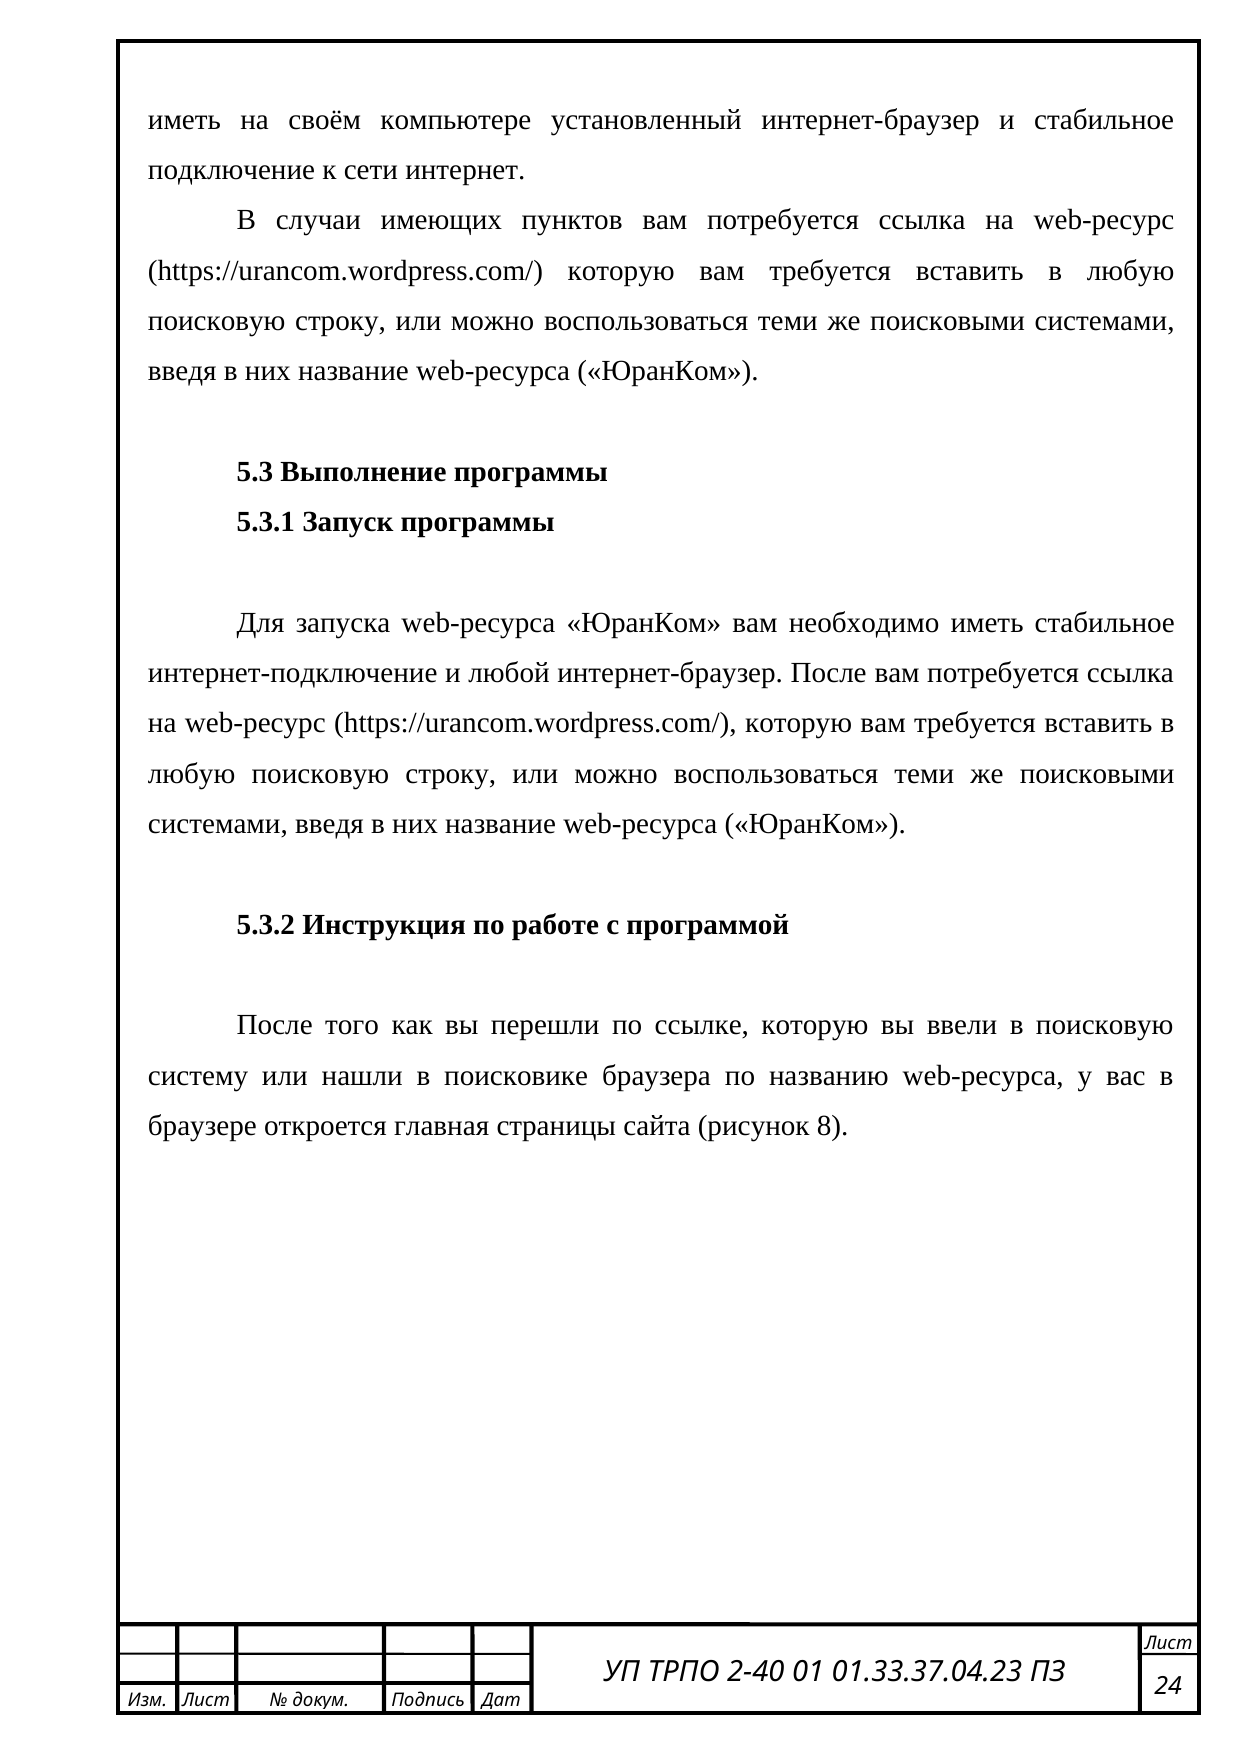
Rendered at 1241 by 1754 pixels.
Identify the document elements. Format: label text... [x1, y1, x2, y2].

text Для запуска web-ресурса «ЮранКом» вам необходимо иметь стабильное интернет-подключение и любой интернет-браузер. После вам потребуется ссылка на web-ресурс (https://urancom.wordpress.com/), которую вам требуется вставить в любую поисковую строку, или можно воспользоваться теми же поисковыми системами, введя в них название web-ресурса («ЮранКом»). [148, 605, 1175, 840]
text 5.3.1 Запуск программы [148, 504, 1175, 538]
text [148, 102, 1175, 186]
text 5.3 Выполнение программы [148, 454, 1175, 488]
text 5.3.2 Инструкция по работе с программой [148, 907, 1175, 940]
text В случаи имеющих пунктов вам потребуется ссылка на web-ресурс (https://urancom.wordpress.com/) которую вам требуется вставить в любую поисковую строку, или можно воспользоваться теми же поисковыми системами, введя в них название web-ресурса («ЮранКом»). [148, 202, 1175, 387]
text После того как вы перешли по ссылке, которую вы ввели в поисковую систему или нашли в поисковике браузера по названию web-ресурса, у вас в браузере откроется главная страницы сайта (рисунок 8). [148, 1007, 1175, 1142]
